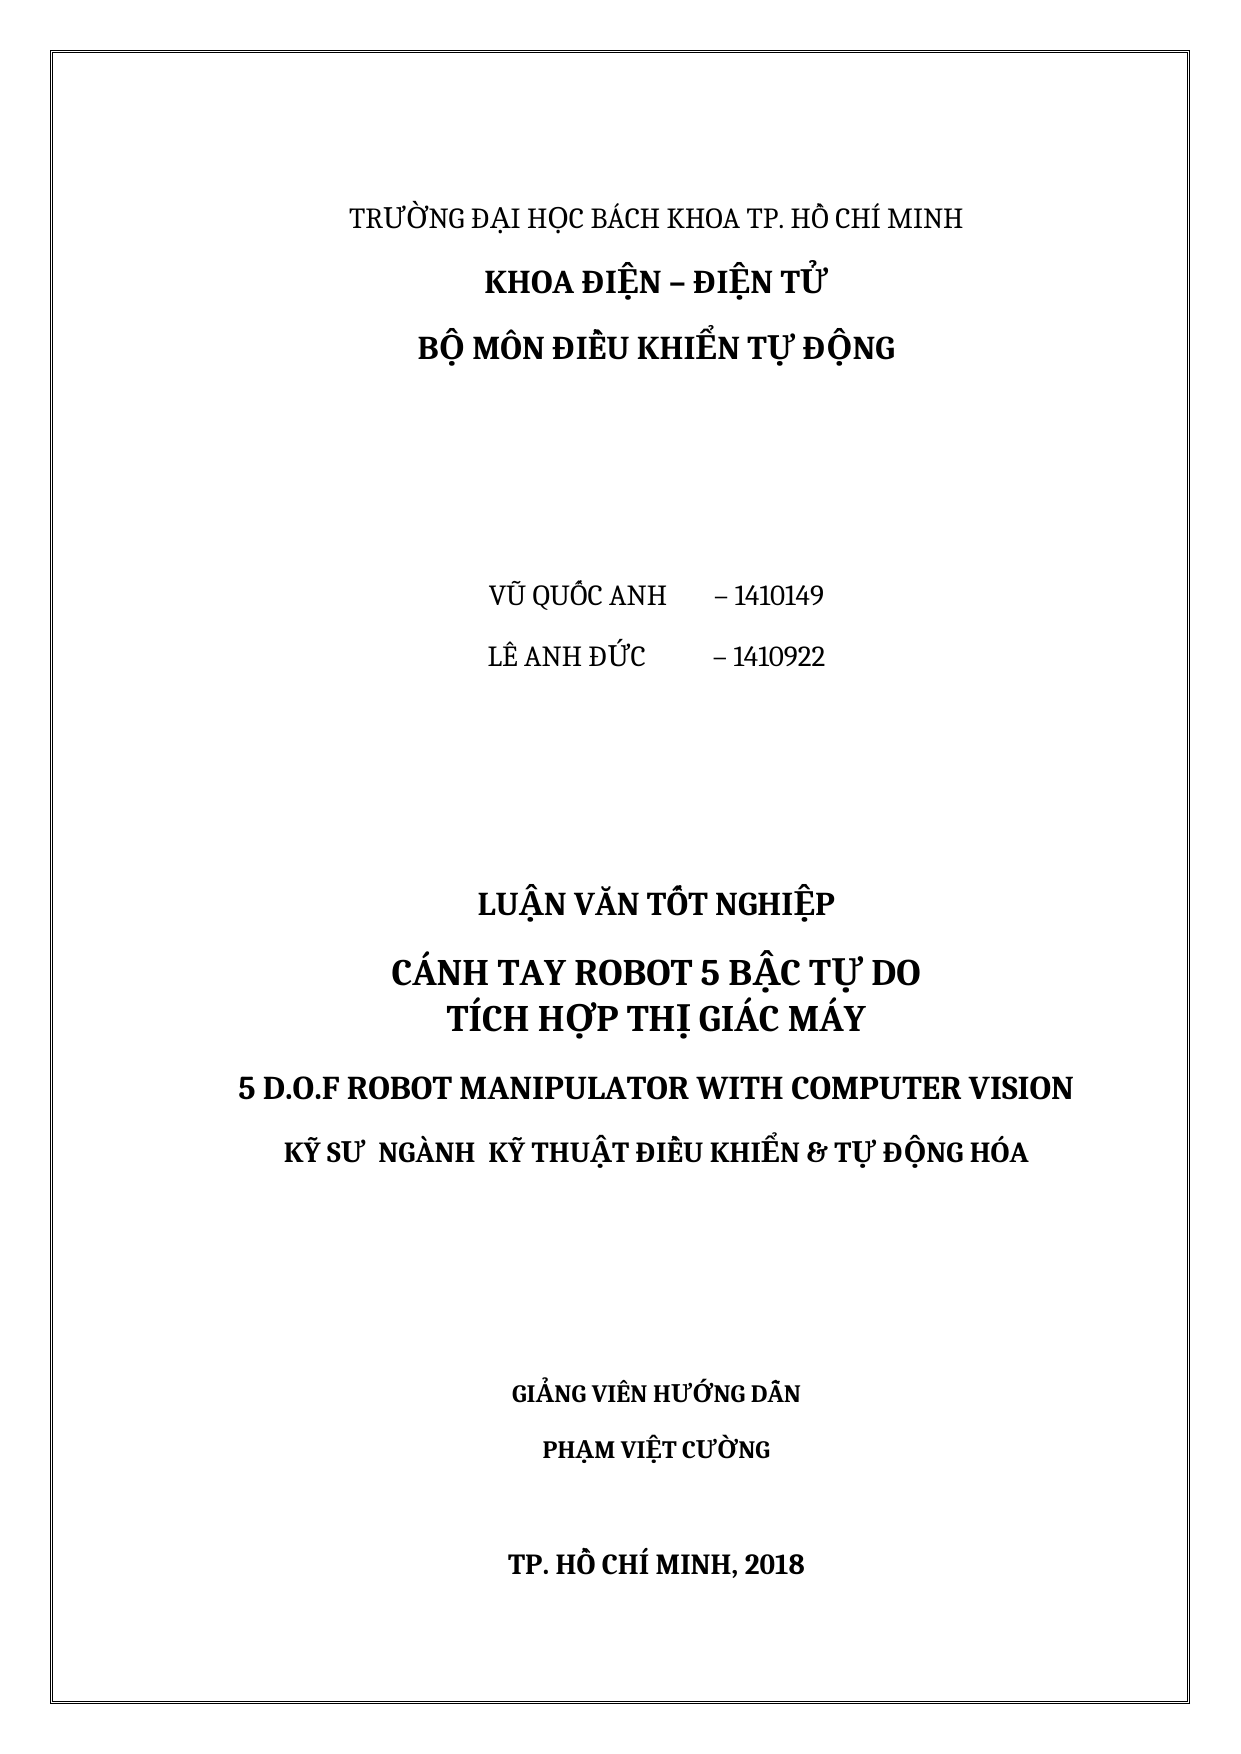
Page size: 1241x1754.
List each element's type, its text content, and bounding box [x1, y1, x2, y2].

text VŨ QUỐC ANH – 1410149 [150, 579, 1087, 613]
text TP. HỒ CHÍ MINH, 2018 [150, 1548, 1087, 1582]
text LÊ ANH ĐỨC – 1410922 [150, 640, 1087, 674]
text TRƯỜNG ĐẠI HỌC BÁCH KHOA TP. HỒ CHÍ MINH [150, 202, 1087, 236]
text PHẠM VIỆT CƯỜNG [150, 1436, 1087, 1465]
text GIẢNG VIÊN HƯỚNG DẪN [150, 1380, 1087, 1409]
text KHOA ĐIỆN – ĐIỆN TỬ [150, 263, 1087, 301]
text CÁNH TAY ROBOT 5 BẬC TỰ DO TÍCH HỢP THỊ GIÁC MÁY [225, 951, 1087, 1041]
text BỘ MÔN ĐIỀU KHIỂN TỰ ĐỘNG [150, 329, 1087, 368]
text LUẬN VĂN TỐT NGHIỆP [150, 885, 1087, 923]
text 5 D.O.F ROBOT MANIPULATOR WITH COMPUTER VISION [225, 1069, 1087, 1108]
text KỸ SƯ NGÀNH KỸ THUẬT ĐIỀU KHIỂN & TỰ ĐỘNG HÓA [150, 1136, 1087, 1169]
